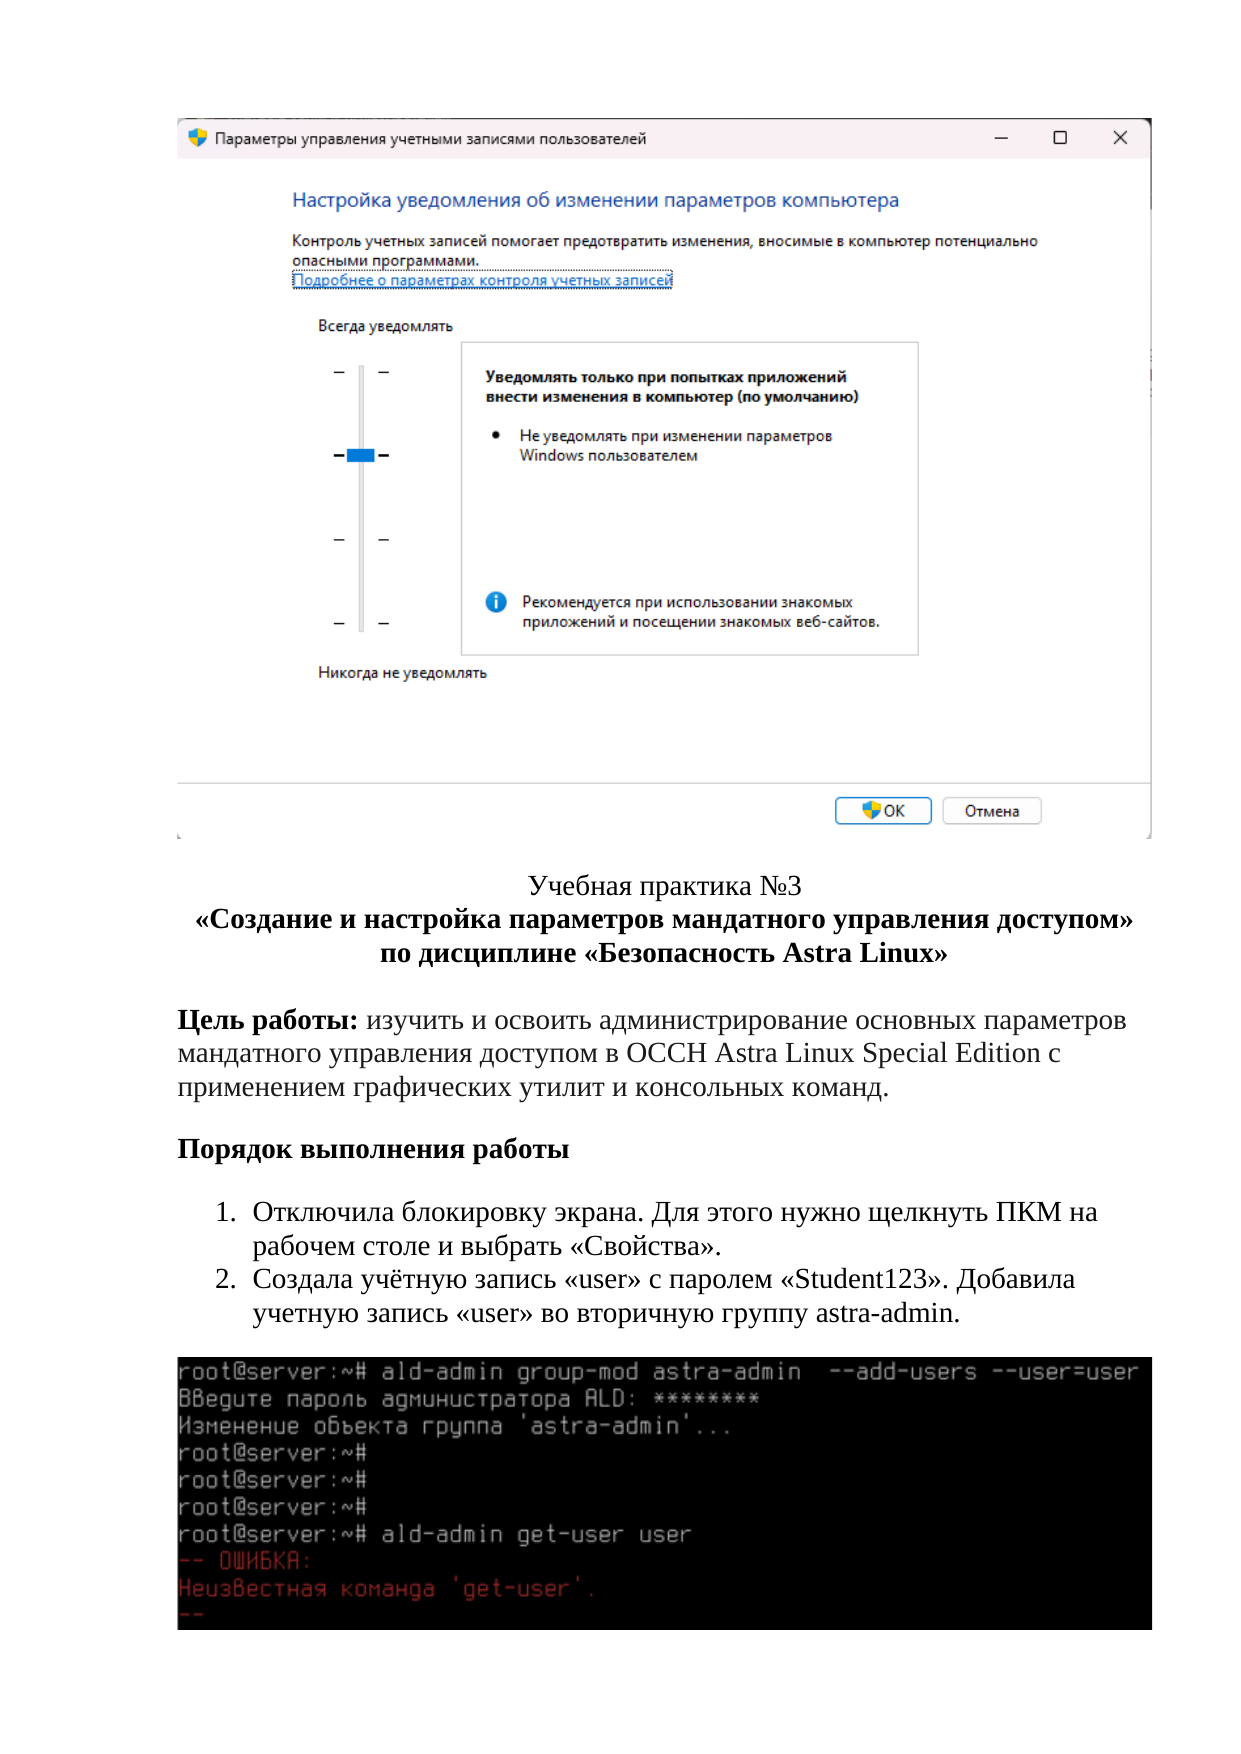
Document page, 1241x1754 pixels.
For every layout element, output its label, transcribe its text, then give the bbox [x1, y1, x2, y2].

list Отключила блокировку экрана. Для этого нужно щелкнуть ПКМ на рабочем столе и выбрать «Свойства». [215, 1194, 1152, 1261]
text по дисциплине «Безопасность Astra Linux» [177, 935, 1152, 968]
text «Создание и настройка параметров мандатного управления доступом» [177, 901, 1152, 935]
list Создала учётную запись «user» c паролем «Student123». Добавила учетную запись «user» во вторичную группу astra-admin. [215, 1261, 1152, 1328]
picture [177, 1357, 1153, 1630]
text Цель работы: изучить и освоить администрирование основных параметров мандатного управления доступом в ОССН Astra Linux Special Edition с применением графических утилит и консольных команд. [177, 1002, 1152, 1102]
text Учебная практика №3 [177, 868, 1152, 901]
picture [177, 118, 1152, 839]
text Порядок выполнения работы [177, 1132, 1152, 1165]
